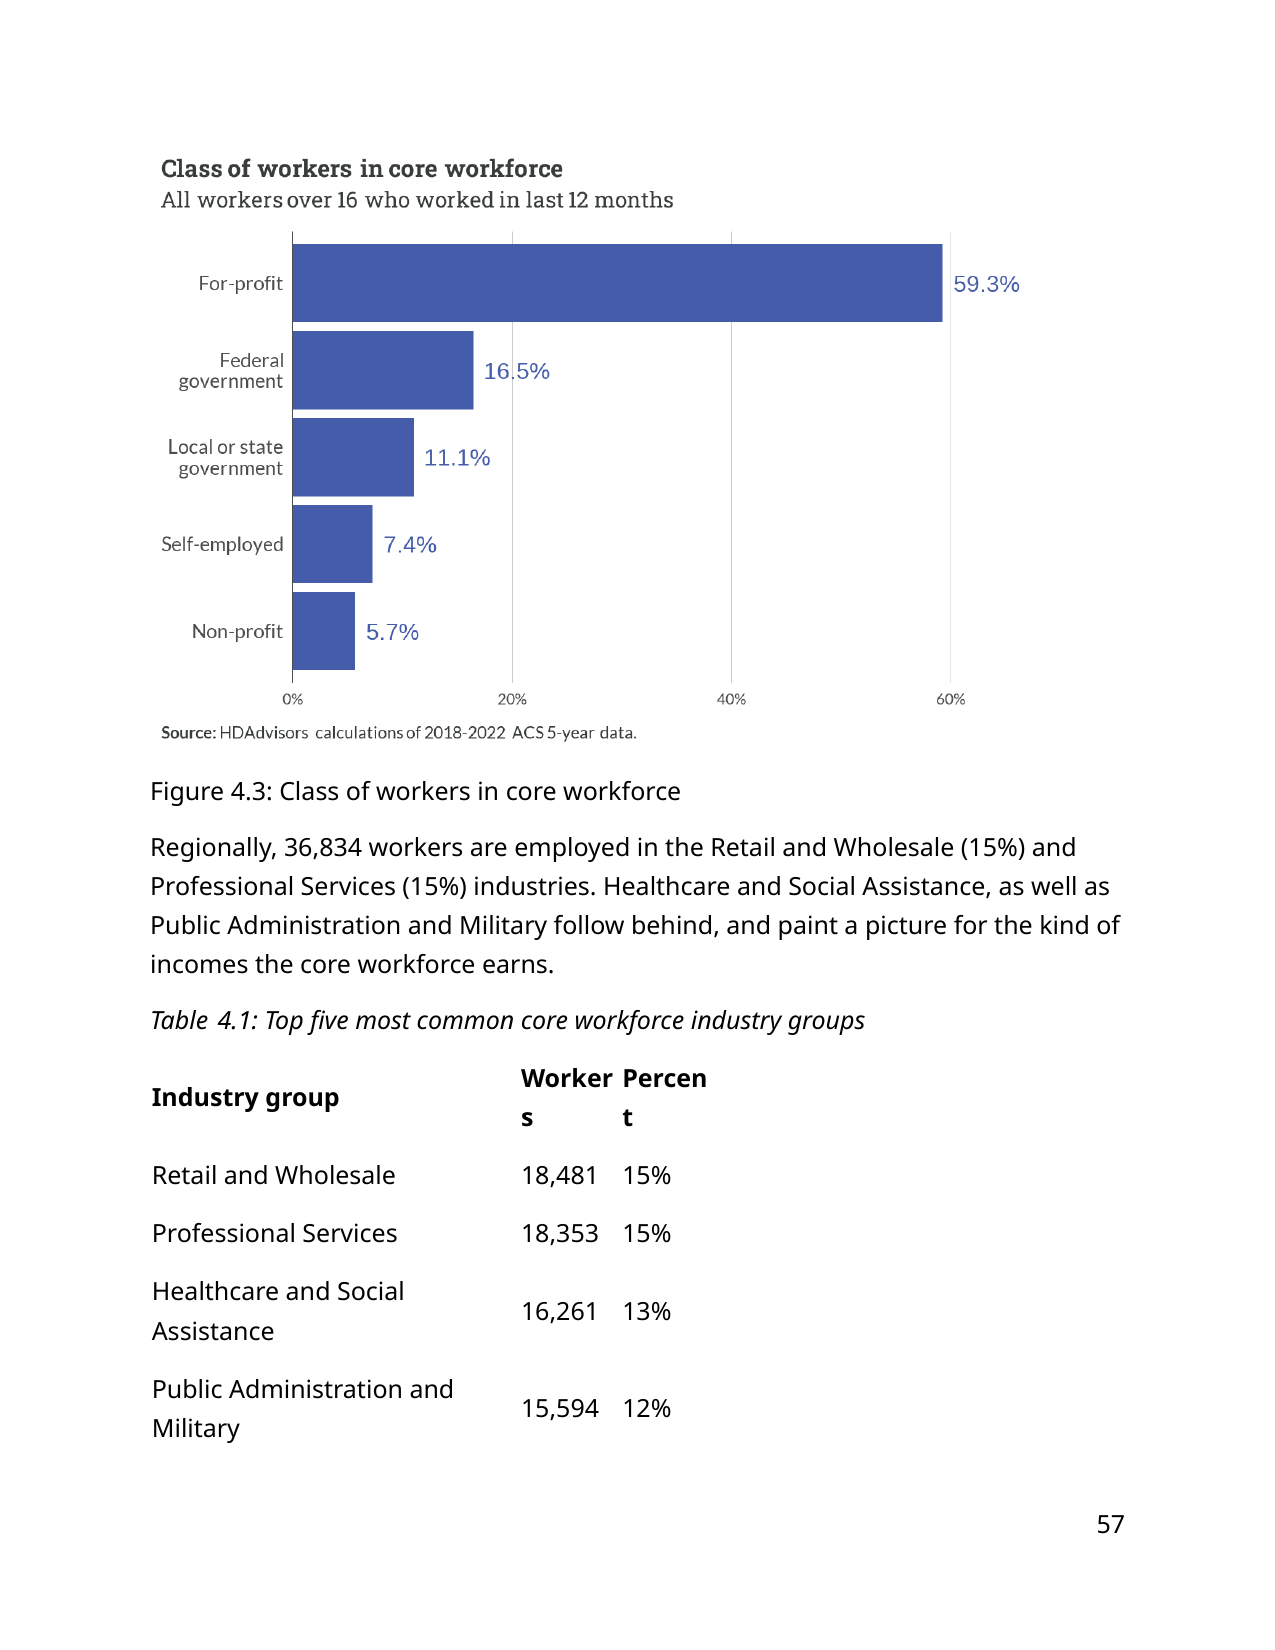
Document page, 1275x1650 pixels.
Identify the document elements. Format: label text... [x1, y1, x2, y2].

table_cell 16,261 [519, 1273, 621, 1370]
text Figure 4.3: Class of workers in core workforce [150, 774, 1125, 808]
picture [150, 150, 1125, 752]
table_cell 18,481 [519, 1156, 621, 1214]
table_header Industry group [150, 1059, 519, 1156]
text Table 4.1: Top five most common core workforce industry groups [150, 1003, 1125, 1037]
table_cell Public Administration and Military [150, 1370, 519, 1467]
table_cell Professional Services [150, 1214, 519, 1272]
text Regionally, 36,834 workers are employed in the Retail and Wholesale (15%) and Professional Services (15%) industries. Healthcare and Social Assistance, as well as Public Administration and Military follow behind, and paint a picture for the kind of incomes the core workforce earns. [150, 830, 1125, 981]
table_cell Retail and Wholesale [150, 1156, 519, 1214]
table_cell 15% [621, 1156, 717, 1214]
table_cell 15% [621, 1214, 717, 1272]
table_header Workers [519, 1059, 621, 1156]
table_cell 13% [621, 1273, 717, 1370]
table_cell 15,594 [519, 1370, 621, 1467]
table_cell Healthcare and Social Assistance [150, 1273, 519, 1370]
table_cell 12% [621, 1370, 717, 1467]
table_header Percent [621, 1059, 717, 1156]
table_cell 18,353 [519, 1214, 621, 1272]
